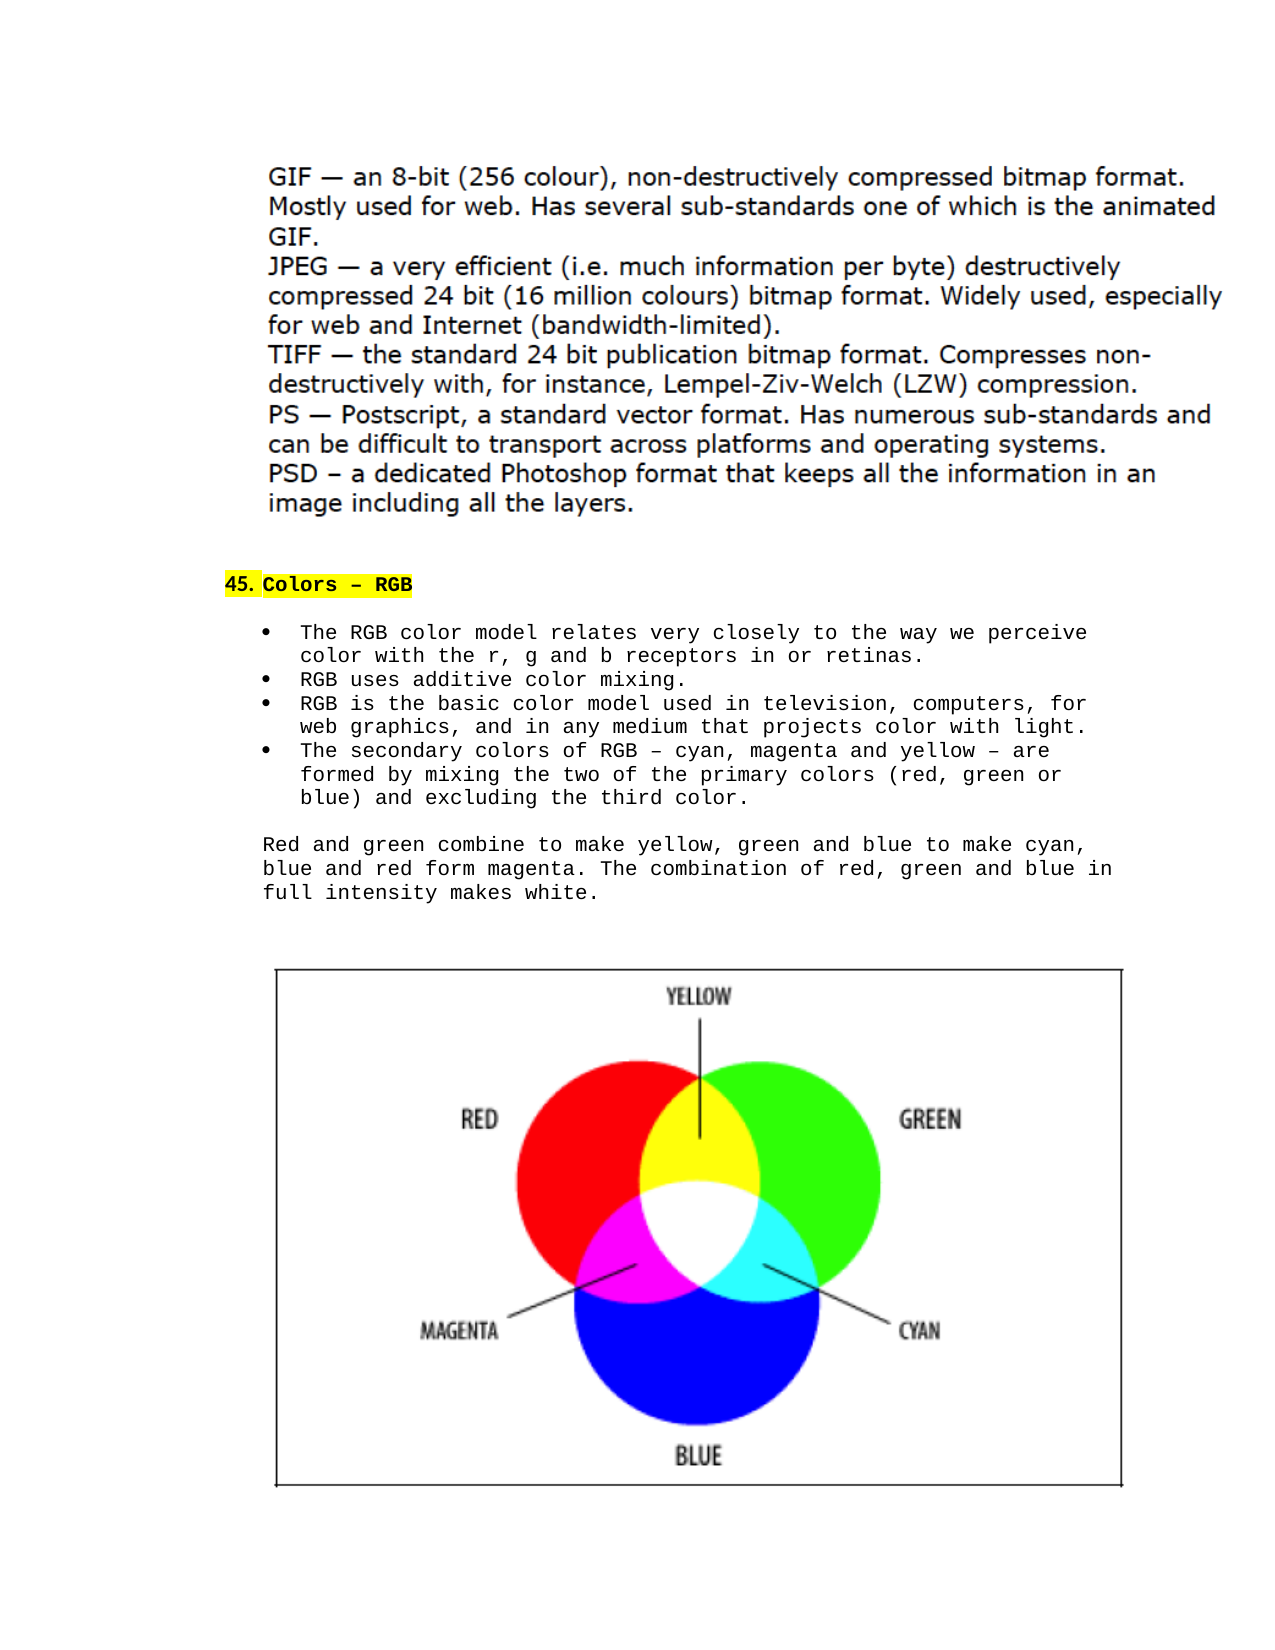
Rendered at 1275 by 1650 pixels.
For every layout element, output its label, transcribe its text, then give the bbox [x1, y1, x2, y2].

list Colors – RGB [225, 569, 1125, 598]
list RGB is the basic color model used in television, computers, for [262, 693, 1125, 716]
list web graphics, and in any medium that projects color with light. [300, 716, 1125, 740]
list Red and green combine to make yellow, green and blue to make cyan, blue and red form magenta. The combination of red, green and blue in full intensity makes white. [262, 834, 1125, 905]
list RGB uses additive color mixing. [262, 669, 1125, 693]
list The secondary colors of RGB – cyan, magenta and yellow – are [262, 740, 1125, 763]
list formed by mixing the two of the primary colors (red, green or blue) and excluding the third color. [300, 763, 1125, 811]
list color with the r, g and b receptors in or retinas. [300, 645, 1125, 669]
list The RGB color model relates very closely to the way we perceive [262, 622, 1125, 645]
